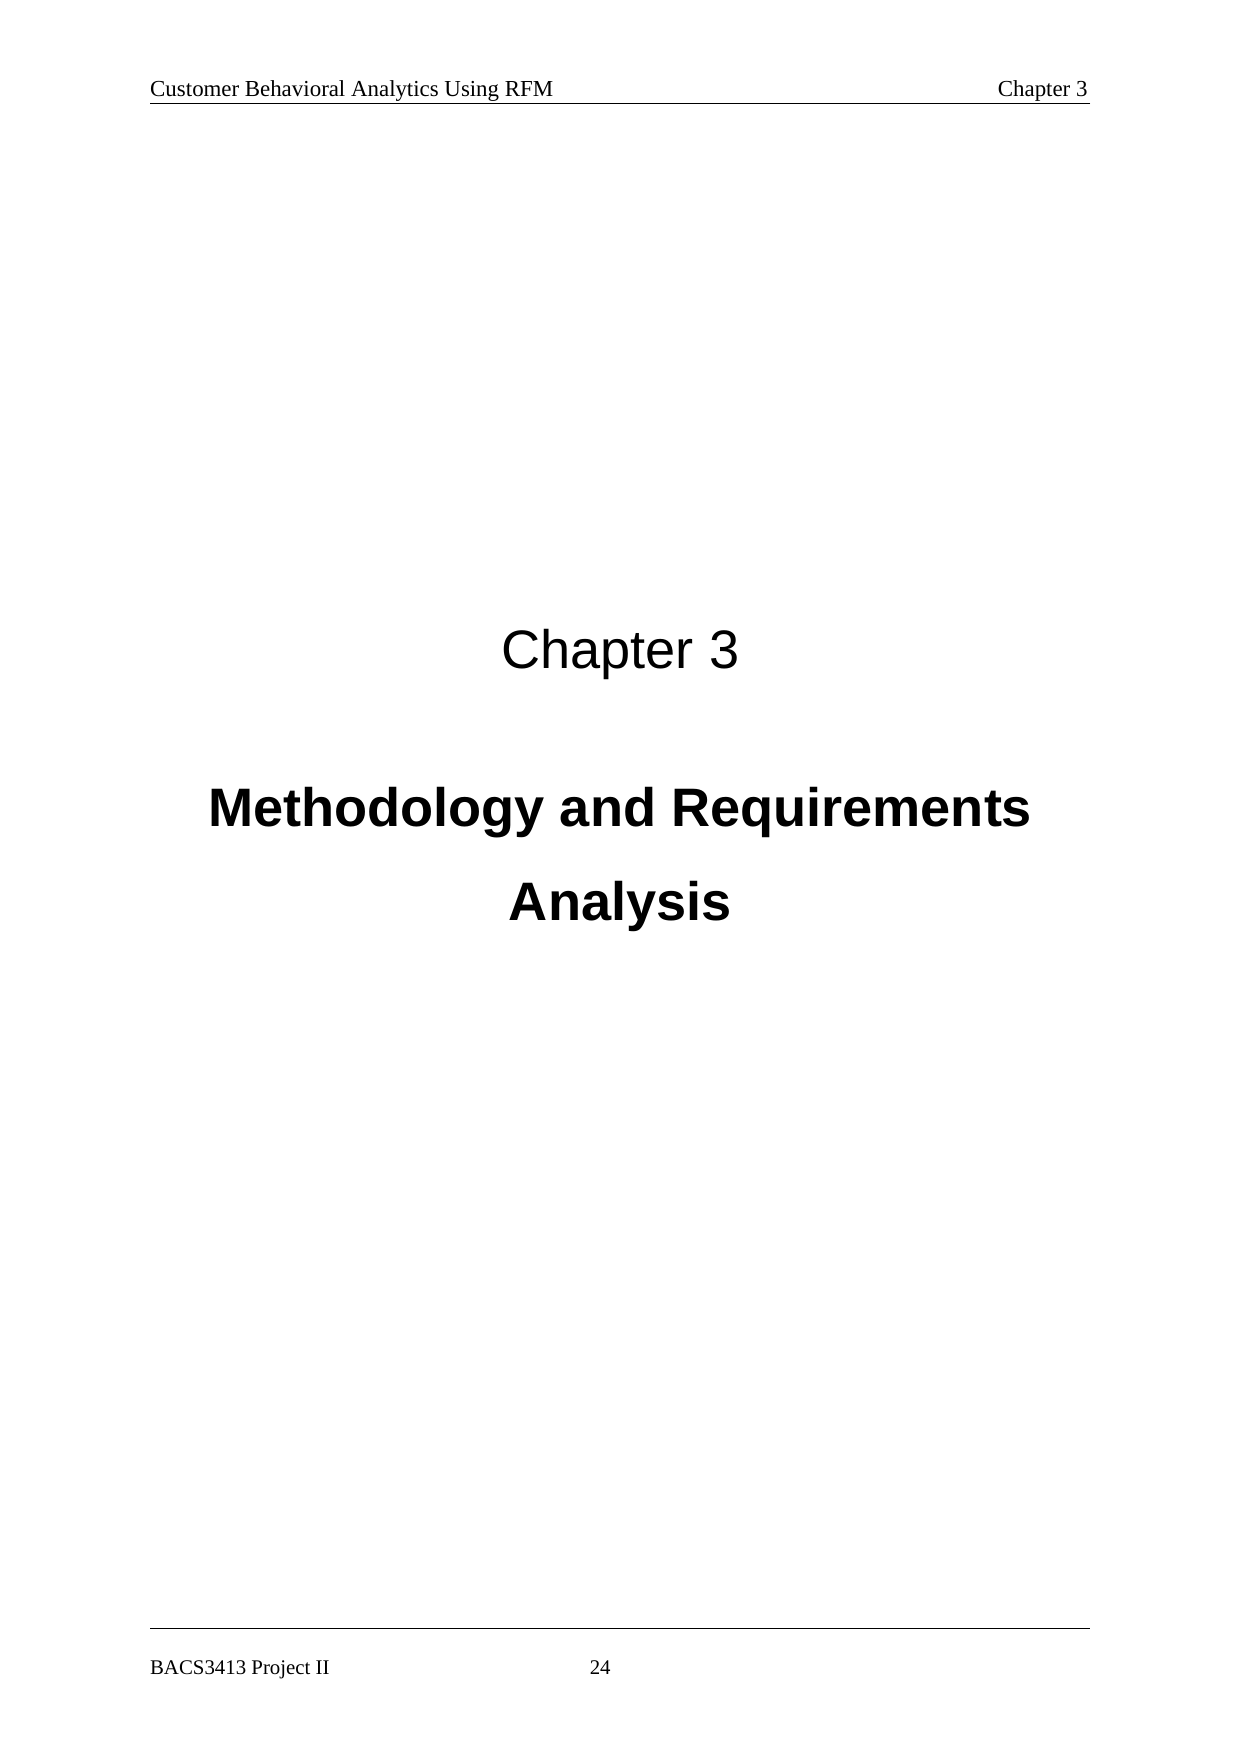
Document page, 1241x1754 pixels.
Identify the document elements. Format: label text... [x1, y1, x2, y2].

subtitle Methodology and Requirements Analysis [150, 776, 1090, 931]
text Chapter 3 [150, 618, 1090, 680]
